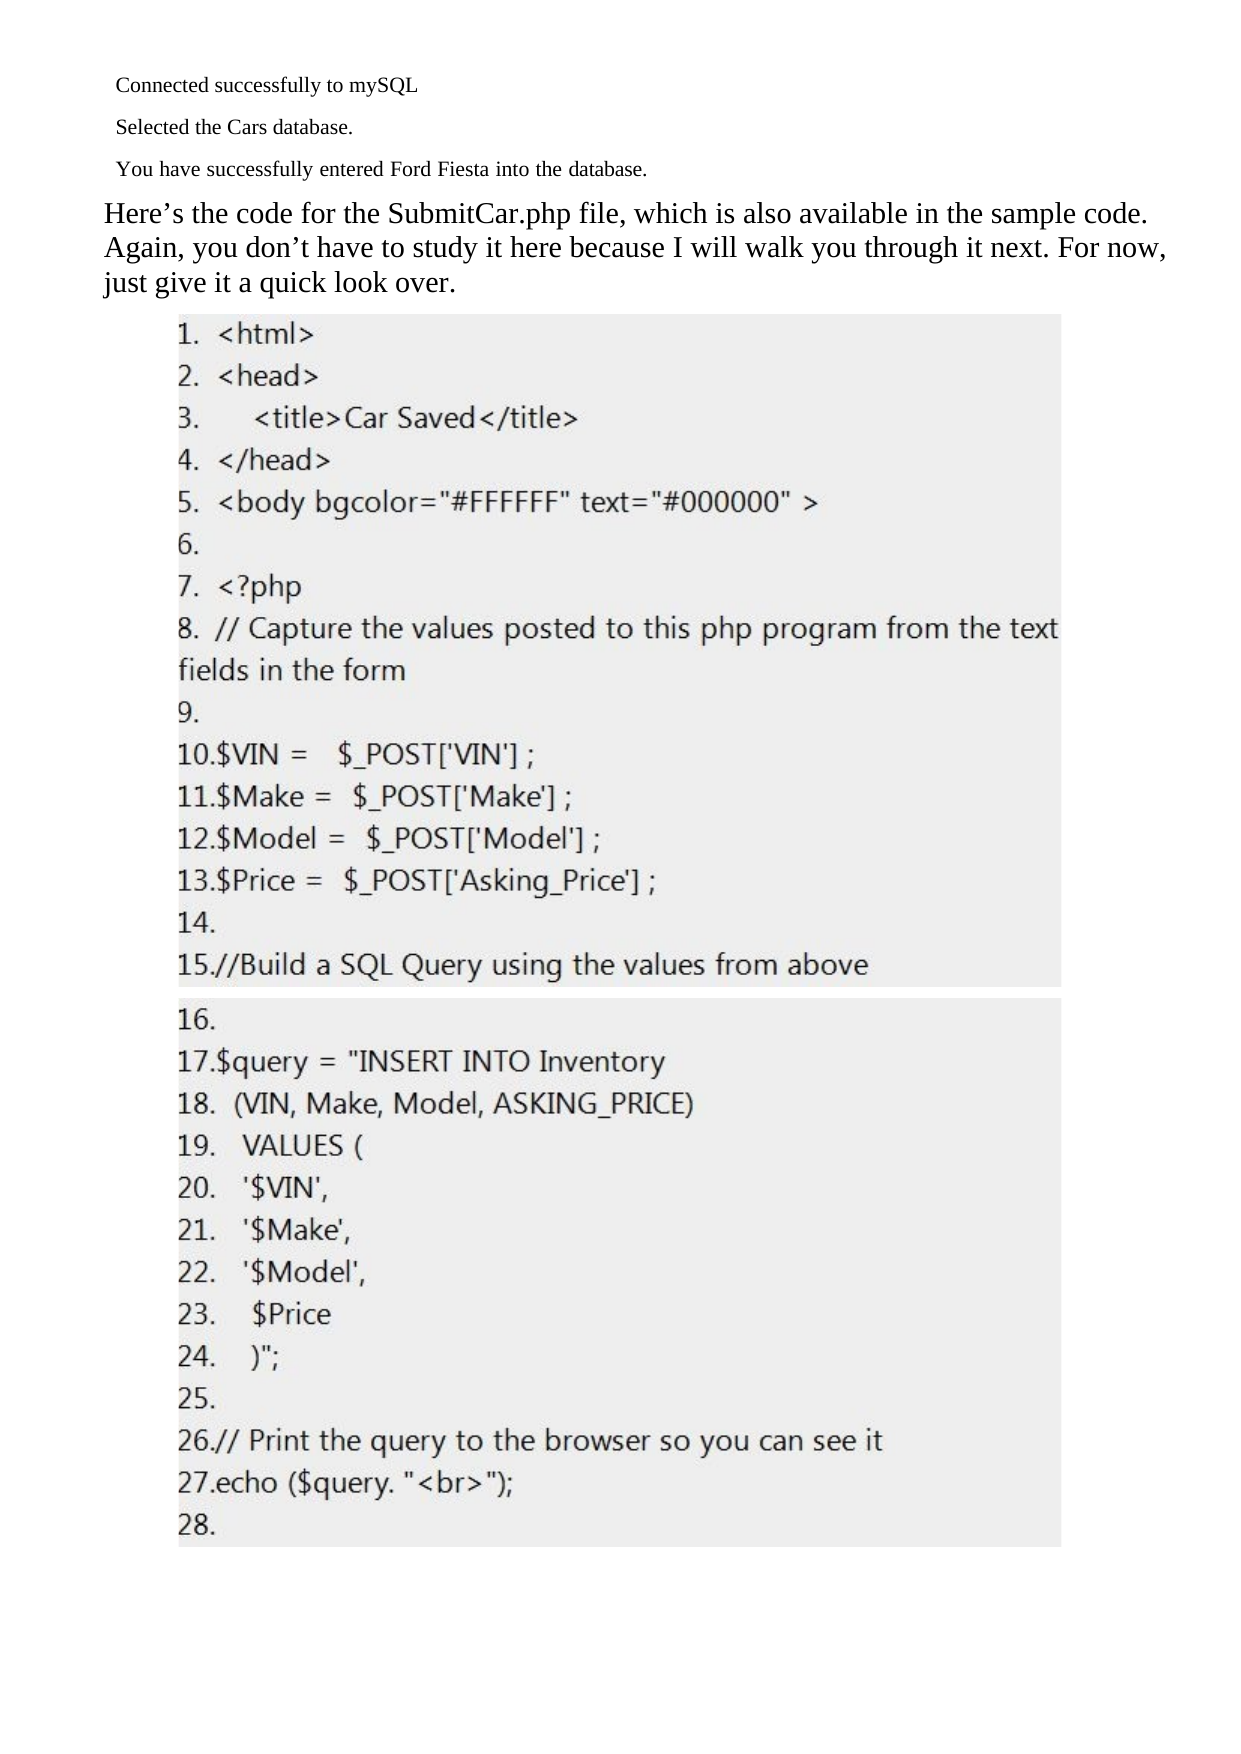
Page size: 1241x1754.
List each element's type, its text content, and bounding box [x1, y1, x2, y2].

text You have successfully entered Ford Fiesta into the database. [115, 156, 1178, 181]
text Connected successfully to mySQL Selected the Cars database. [115, 72, 488, 139]
text Here’s the code for the SubmitCar.php file, which is also available in the sample code. Again, you don’t have to study it here because I will walk you through it next. For now, just give it a quick look over. [103, 196, 1178, 298]
picture [178, 998, 1062, 1547]
picture [178, 314, 1062, 987]
